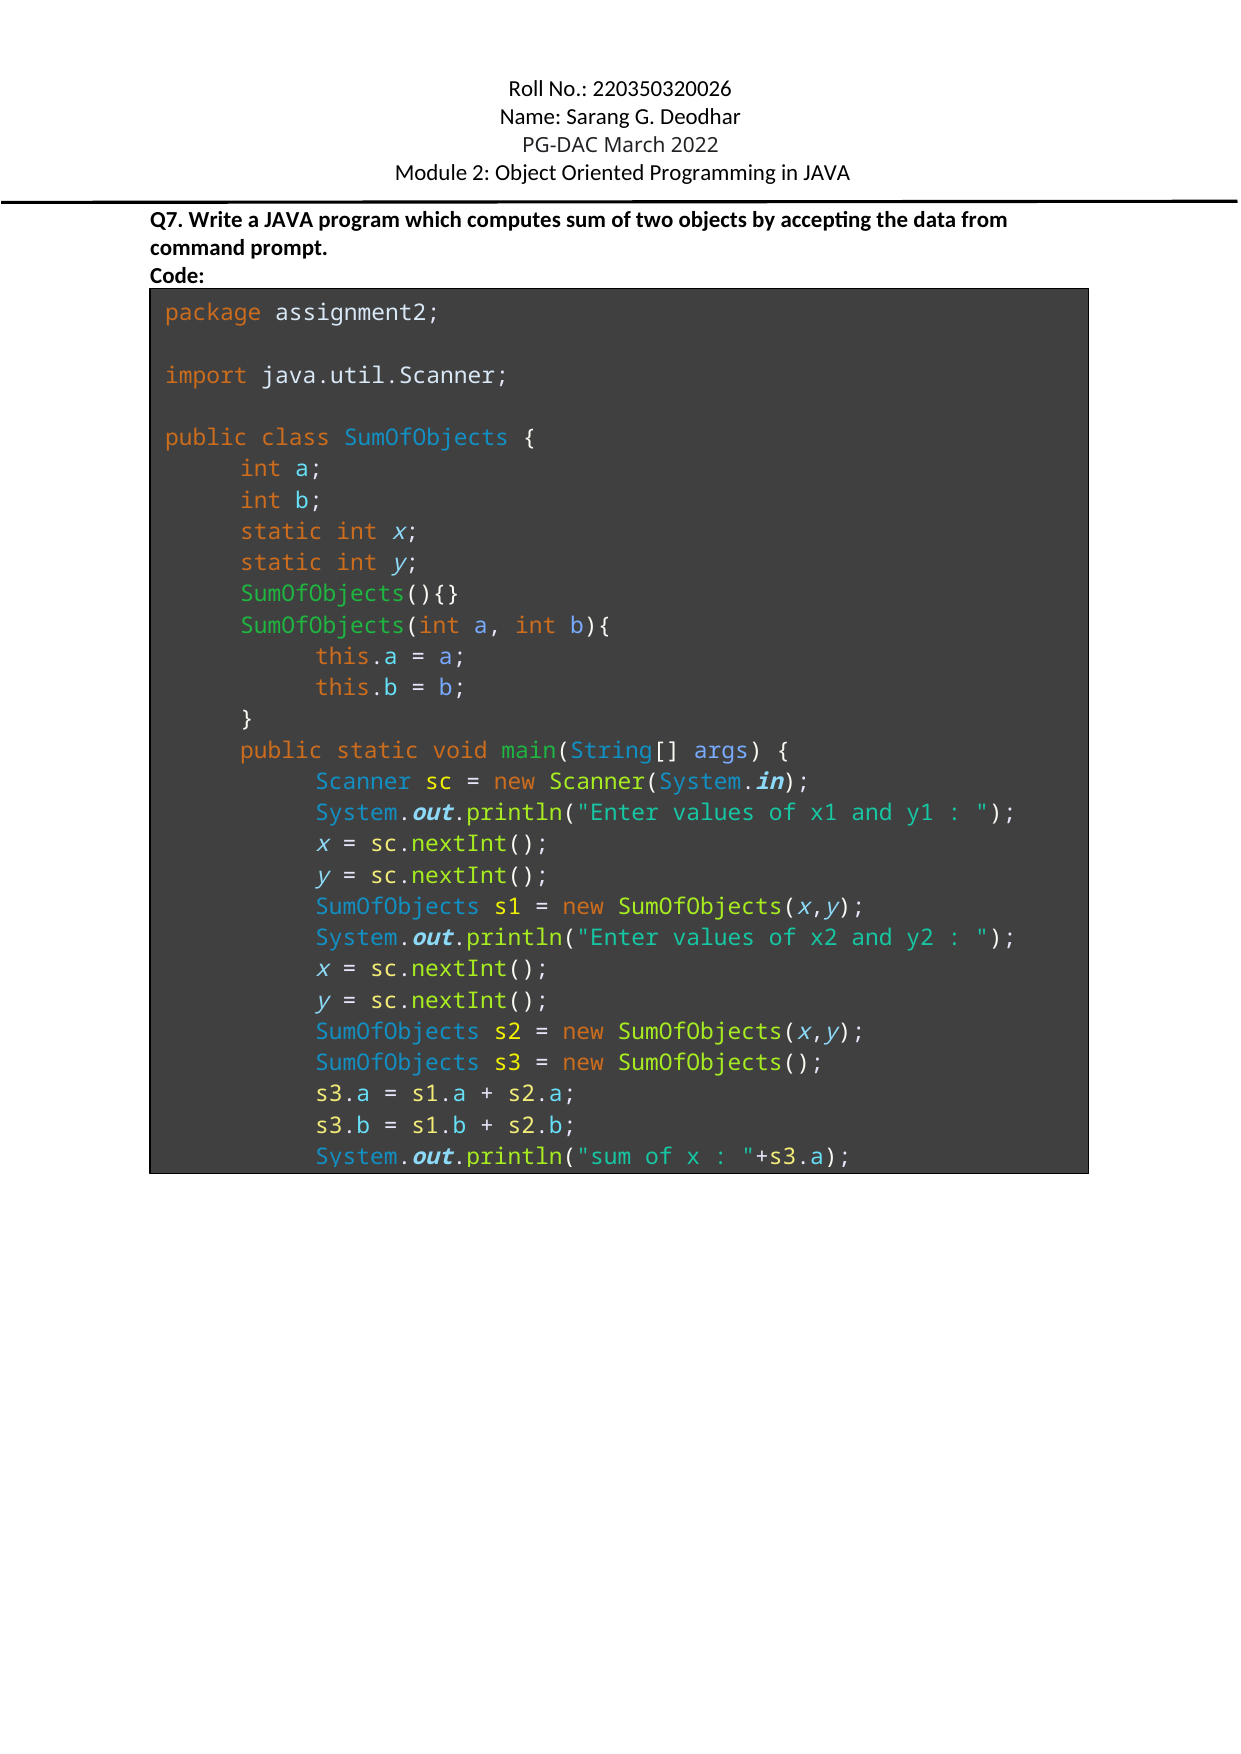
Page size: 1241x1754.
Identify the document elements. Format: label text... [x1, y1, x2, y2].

text Q7. Write a JAVA program which computes sum of two objects by accepting the data from command prompt. [150, 205, 1090, 261]
text Code: [150, 261, 1090, 289]
